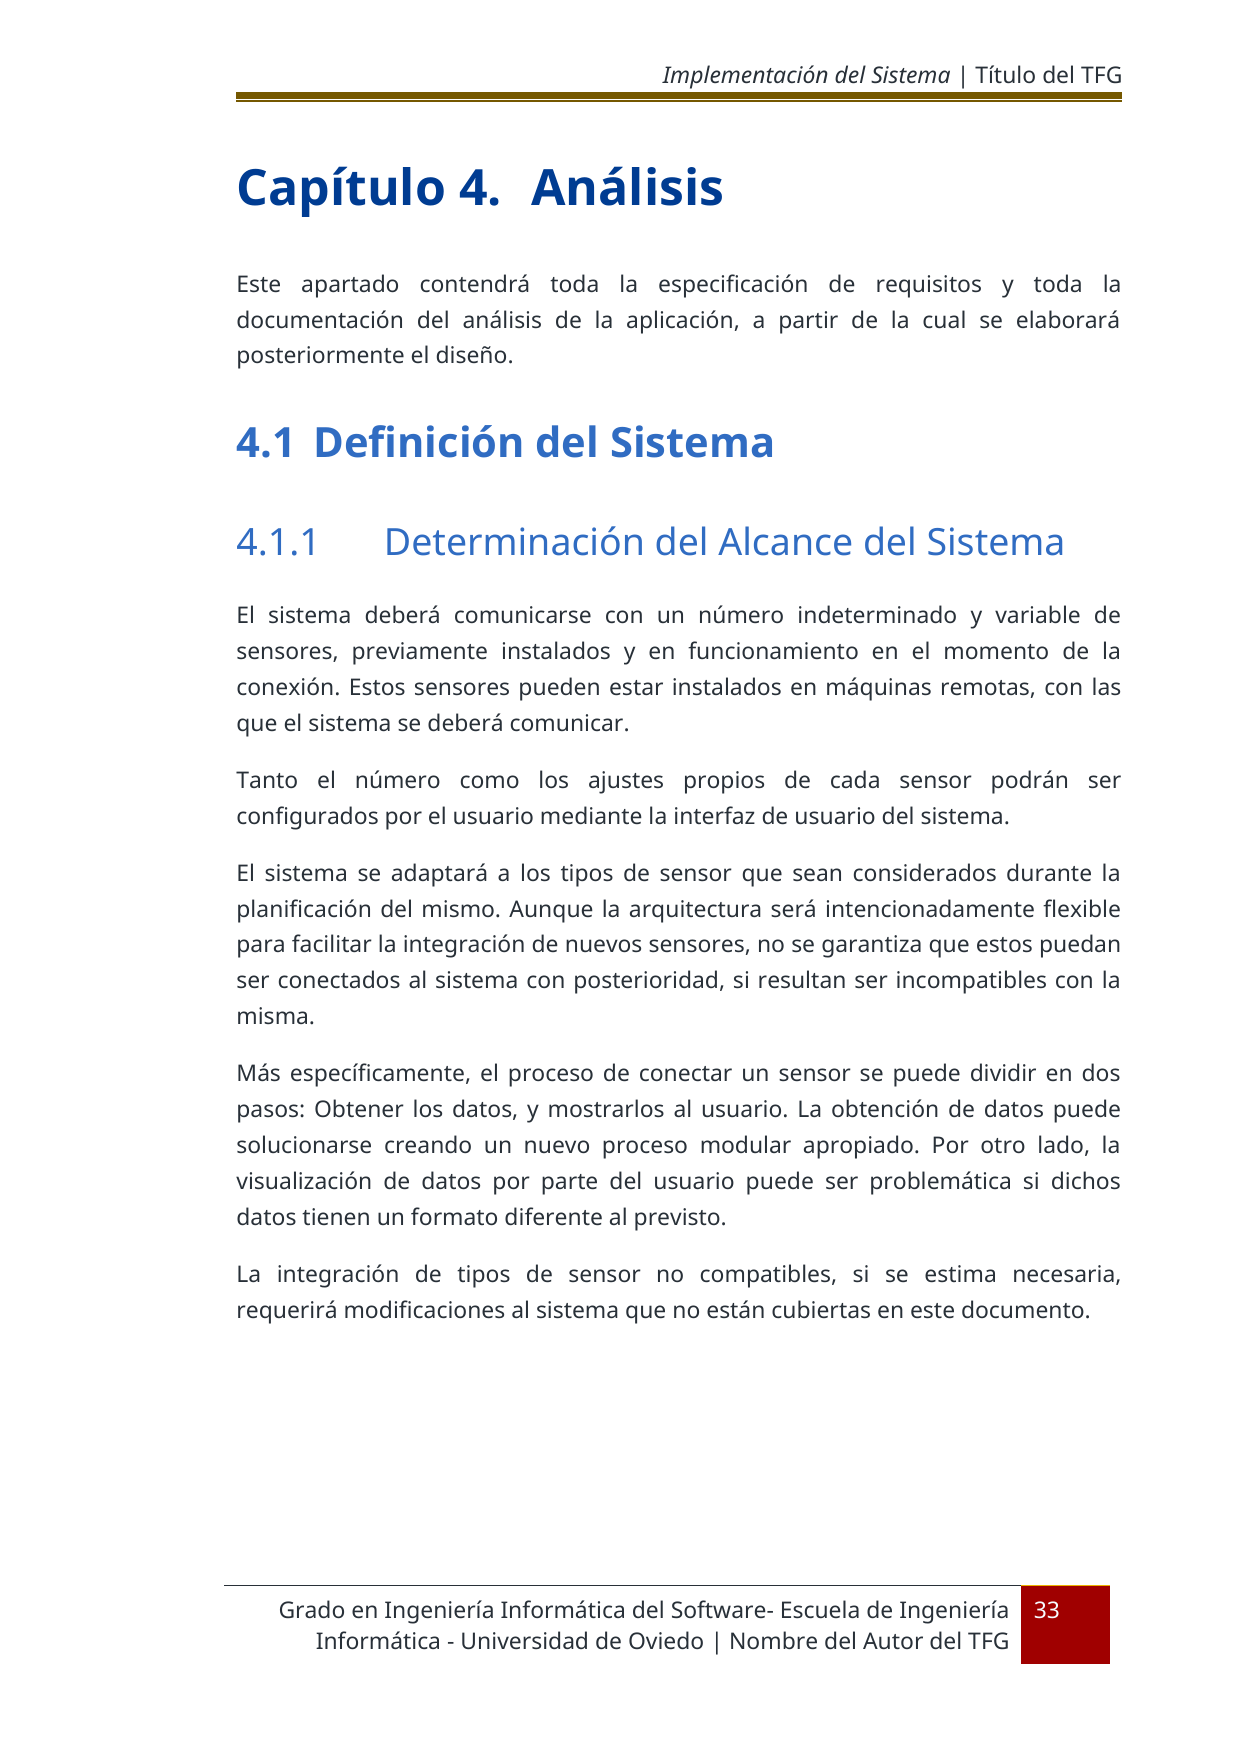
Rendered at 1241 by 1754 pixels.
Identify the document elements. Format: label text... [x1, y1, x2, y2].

subtitle Definición del Sistema [236, 413, 1122, 470]
text La integración de tipos de sensor no compatibles, si se estima necesaria, requerirá modificaciones al sistema que no están cubiertas en este documento. [236, 1258, 1122, 1325]
text Tanto el número como los ajustes propios de cada sensor podrán ser configurados por el usuario mediante la interfaz de usuario del sistema. [236, 764, 1122, 831]
subtitle Determinación del Alcance del Sistema [236, 516, 1122, 567]
subtitle Análisis [236, 152, 1122, 220]
text Este apartado contendrá toda la especificación de requisitos y toda la documentación del análisis de la aplicación, a partir de la cual se elaborará posteriormente el diseño. [236, 268, 1122, 371]
text El sistema deberá comunicarse con un número indeterminado y variable de sensores, previamente instalados y en funcionamiento en el momento de la conexión. Estos sensores pueden estar instalados en máquinas remotas, con las que el sistema se deberá comunicar. [236, 599, 1122, 738]
text Más específicamente, el proceso de conectar un sensor se puede dividir en dos pasos: Obtener los datos, y mostrarlos al usuario. La obtención de datos puede solucionarse creando un nuevo proceso modular apropiado. Por otro lado, la visualización de datos por parte del usuario puede ser problemática si dichos datos tienen un formato diferente al previsto. [236, 1057, 1122, 1232]
text El sistema se adaptará a los tipos de sensor que sean considerados durante la planificación del mismo. Aunque la arquitectura será intencionadamente flexible para facilitar la integración de nuevos sensores, no se garantiza que estos puedan ser conectados al sistema con posterioridad, si resultan ser incompatibles con la misma. [236, 857, 1122, 1032]
